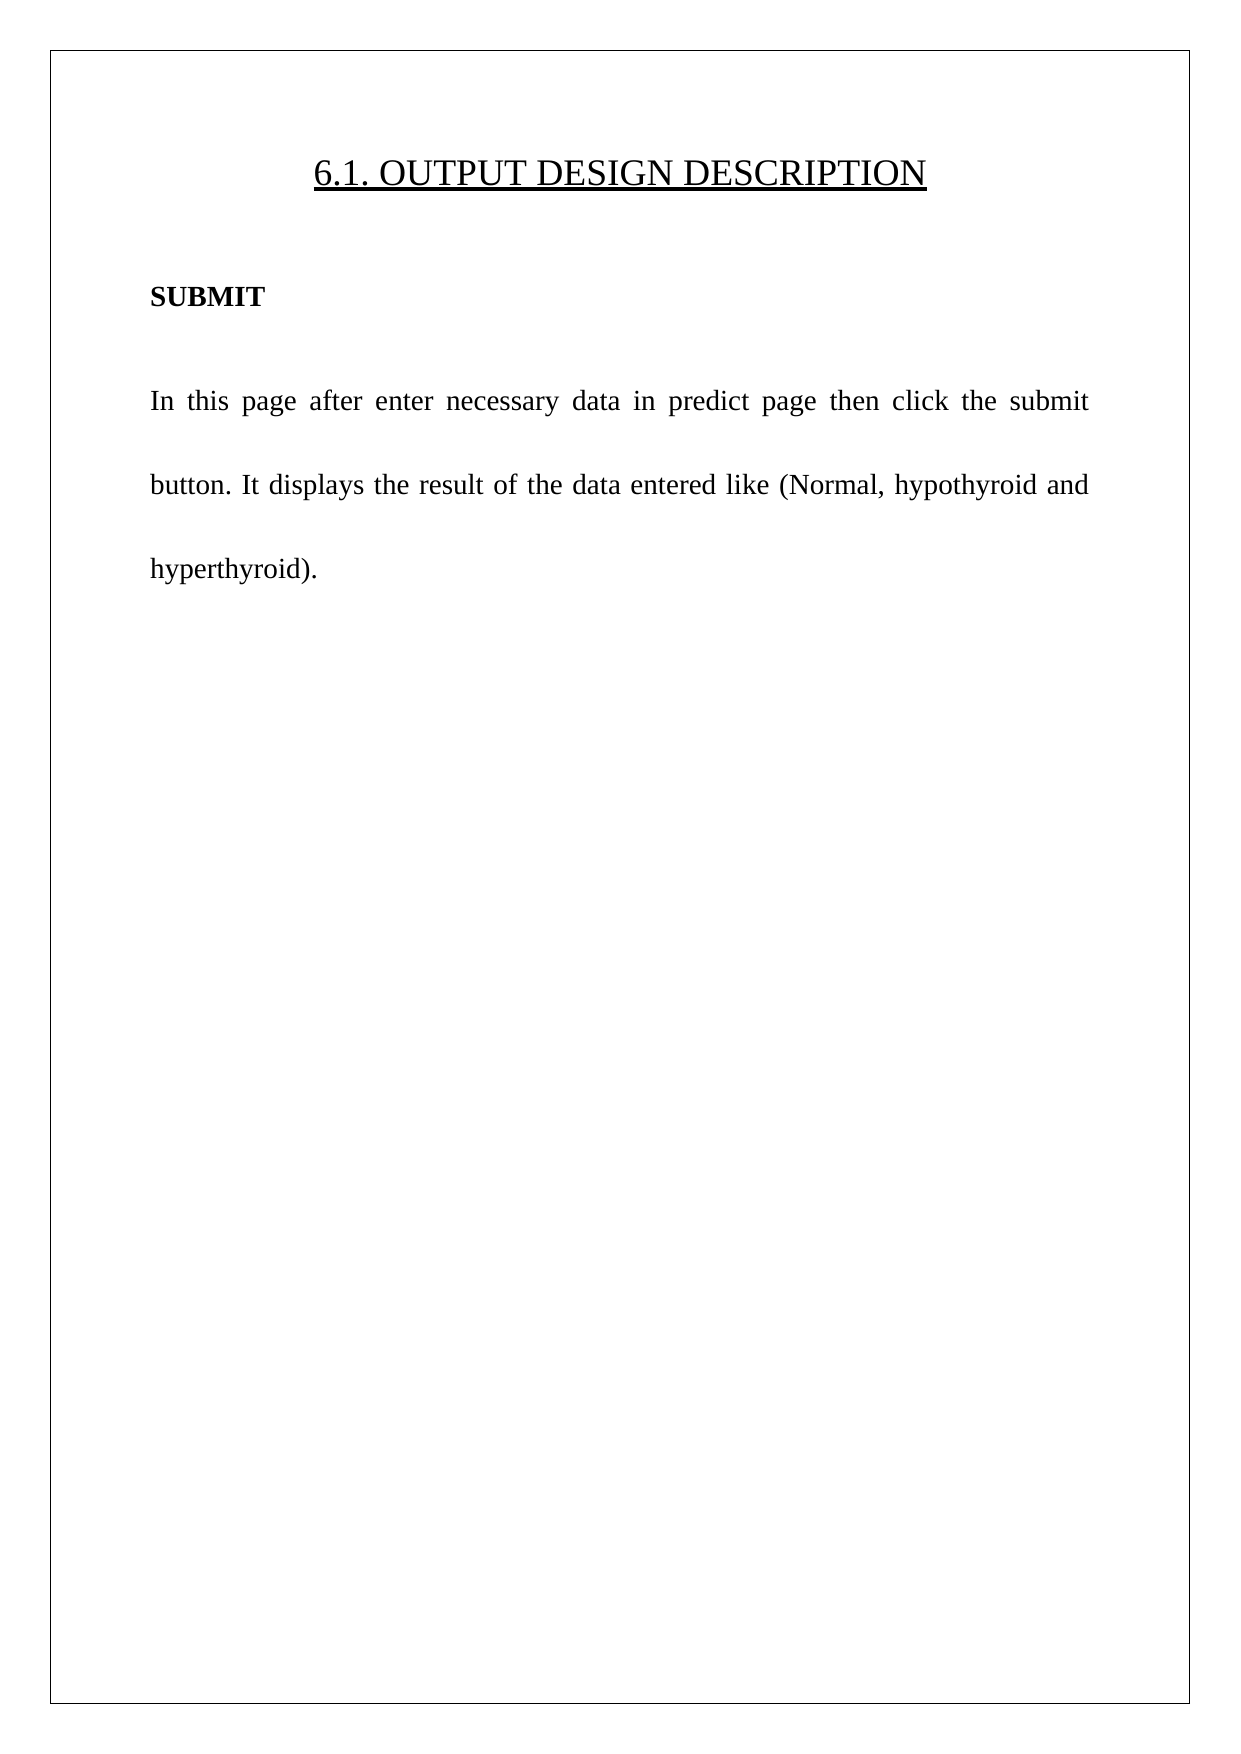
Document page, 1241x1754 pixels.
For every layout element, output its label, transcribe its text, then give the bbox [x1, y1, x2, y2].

text SUBMIT [150, 279, 1090, 312]
text In this page after enter necessary data in predict page then click the submit button. It displays the result of the data entered like (Normal, hypothyroid and hyperthyroid). [150, 383, 1090, 584]
text 6.1. OUTPUT DESIGN DESCRIPTION [150, 150, 1090, 193]
